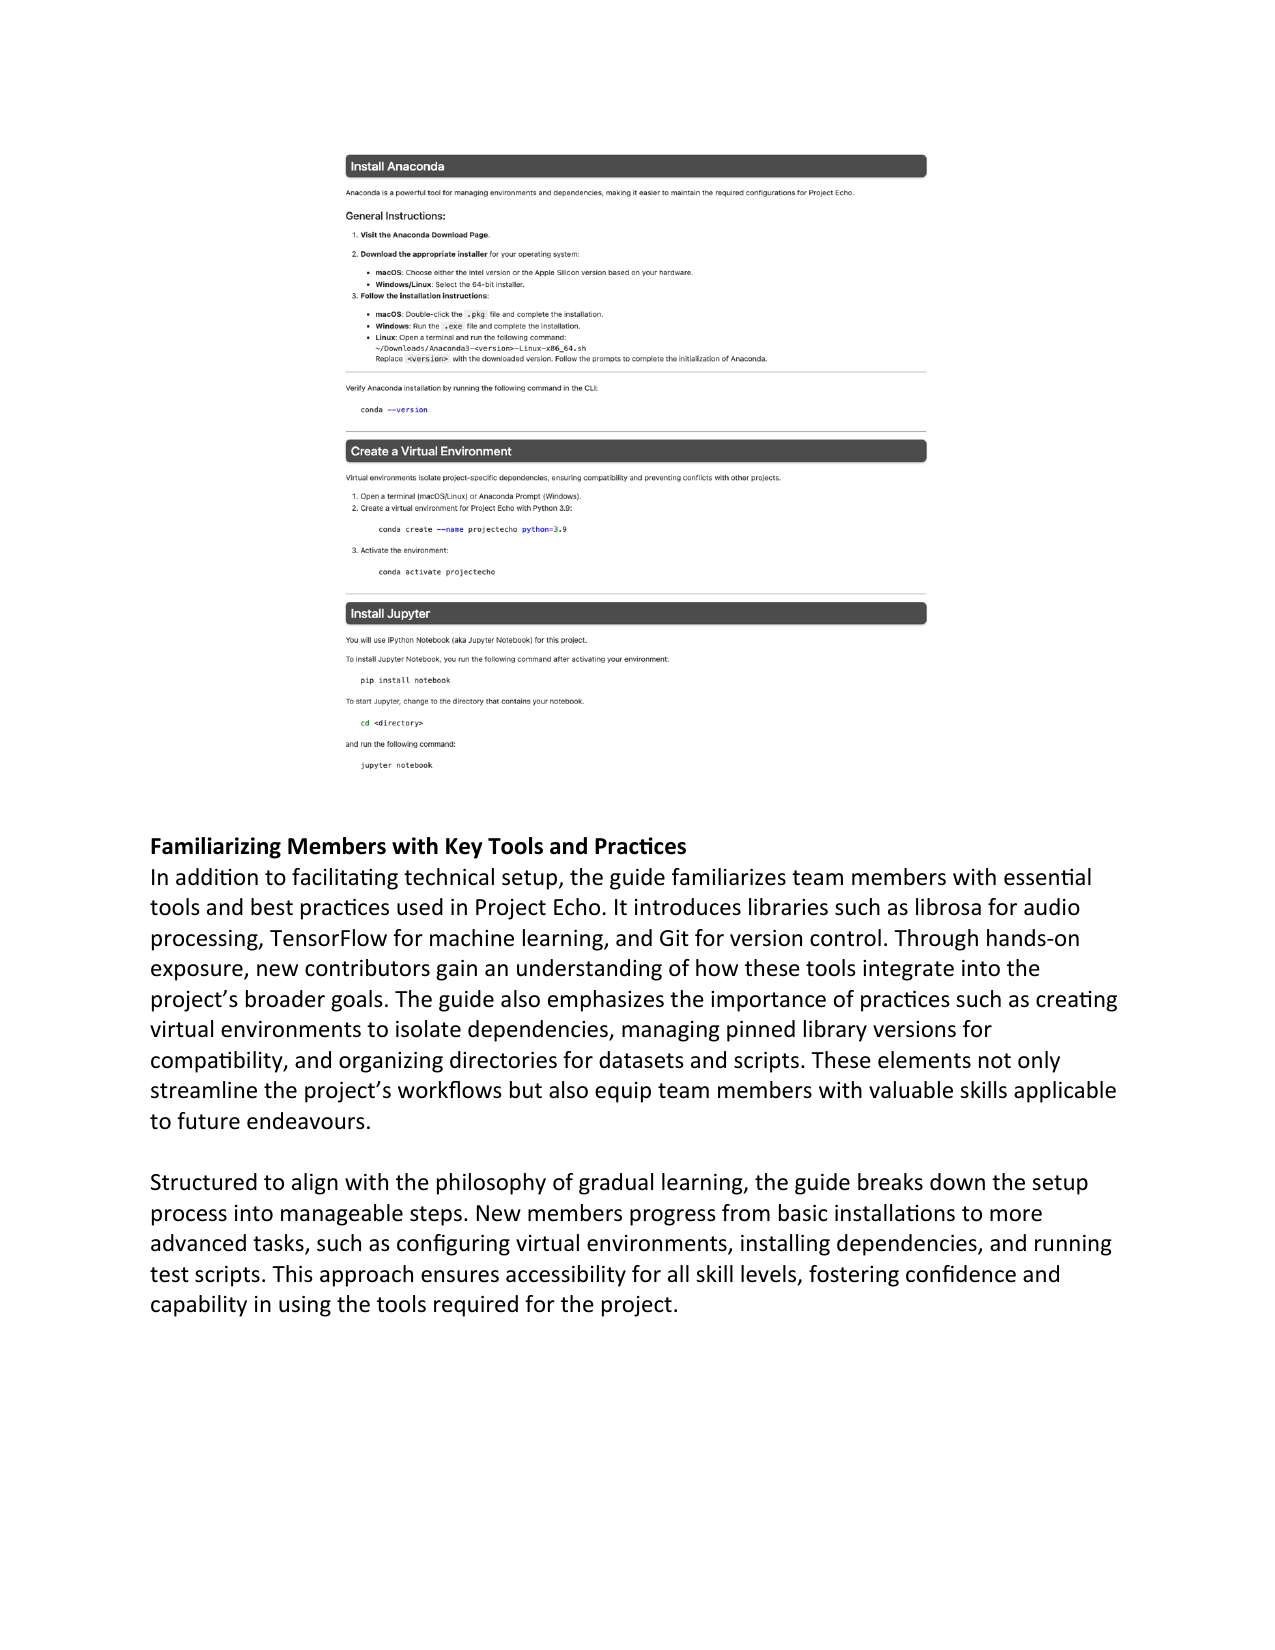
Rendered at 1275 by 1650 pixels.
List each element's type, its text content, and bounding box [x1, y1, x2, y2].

text Familiarizing Members with Key Tools and Practices [150, 831, 1125, 861]
text In addition to facilitating technical setup, the guide familiarizes team members with essential tools and best practices used in Project Echo. It introduces libraries such as librosa for audio processing, TensorFlow for machine learning, and Git for version control. Through hands-on exposure, new contributors gain an understanding of how these tools integrate into the project’s broader goals. The guide also emphasizes the importance of practices such as creating virtual environments to isolate dependencies, managing pinned library versions for compatibility, and organizing directories for datasets and scripts. These elements not only streamline the project’s workflows but also equip team members with valuable skills applicable to future endeavours. [150, 861, 1125, 1136]
text Structured to align with the philosophy of gradual learning, the guide breaks down the setup process into manageable steps. New members progress from basic installations to more advanced tasks, such as configuring virtual environments, installing dependencies, and running test scripts. This approach ensures accessibility for all skill levels, fostering confidence and capability in using the tools required for the project. [150, 1167, 1125, 1319]
picture [301, 150, 940, 782]
